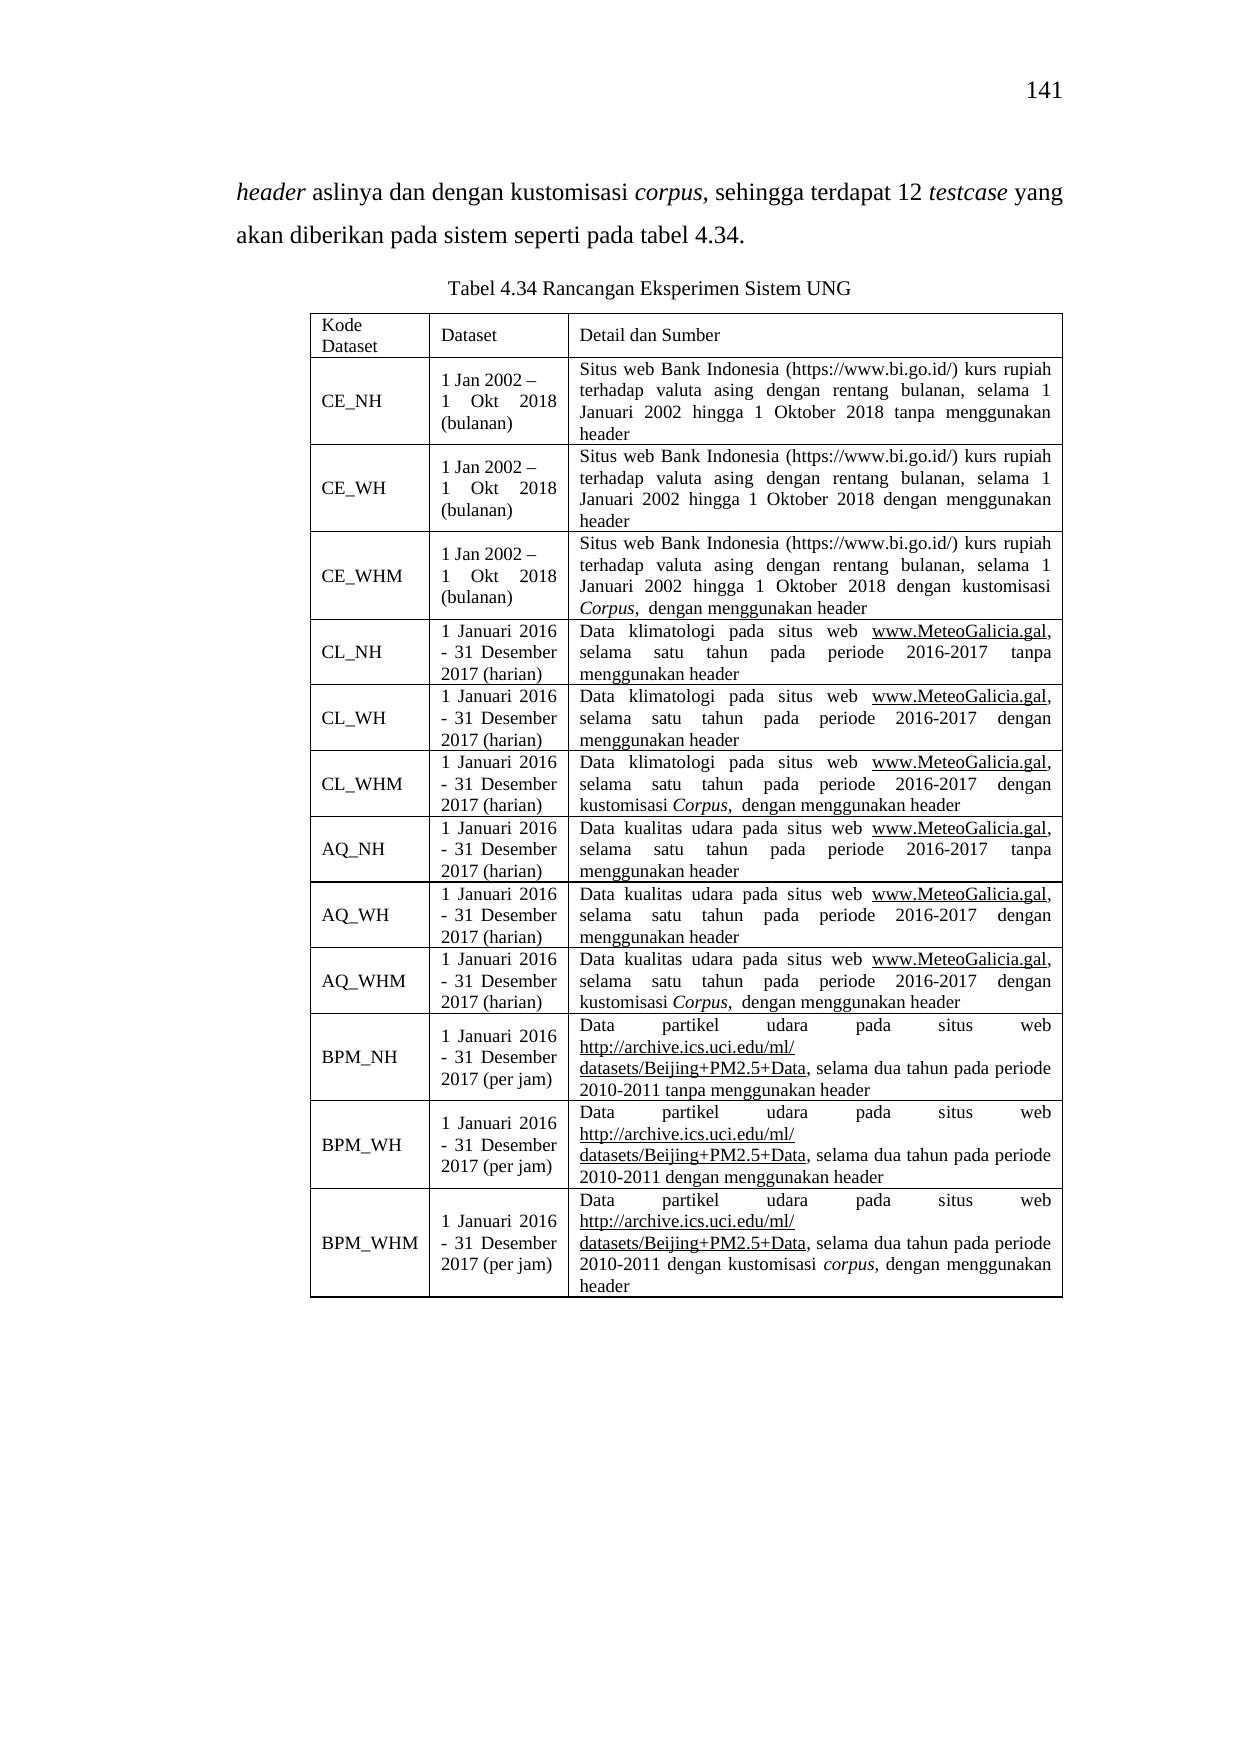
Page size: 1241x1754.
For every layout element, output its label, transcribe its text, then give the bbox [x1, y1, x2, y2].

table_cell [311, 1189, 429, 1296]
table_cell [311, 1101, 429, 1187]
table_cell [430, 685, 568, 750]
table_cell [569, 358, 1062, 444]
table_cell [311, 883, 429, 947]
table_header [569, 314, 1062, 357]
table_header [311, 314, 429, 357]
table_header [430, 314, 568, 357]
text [236, 177, 1063, 249]
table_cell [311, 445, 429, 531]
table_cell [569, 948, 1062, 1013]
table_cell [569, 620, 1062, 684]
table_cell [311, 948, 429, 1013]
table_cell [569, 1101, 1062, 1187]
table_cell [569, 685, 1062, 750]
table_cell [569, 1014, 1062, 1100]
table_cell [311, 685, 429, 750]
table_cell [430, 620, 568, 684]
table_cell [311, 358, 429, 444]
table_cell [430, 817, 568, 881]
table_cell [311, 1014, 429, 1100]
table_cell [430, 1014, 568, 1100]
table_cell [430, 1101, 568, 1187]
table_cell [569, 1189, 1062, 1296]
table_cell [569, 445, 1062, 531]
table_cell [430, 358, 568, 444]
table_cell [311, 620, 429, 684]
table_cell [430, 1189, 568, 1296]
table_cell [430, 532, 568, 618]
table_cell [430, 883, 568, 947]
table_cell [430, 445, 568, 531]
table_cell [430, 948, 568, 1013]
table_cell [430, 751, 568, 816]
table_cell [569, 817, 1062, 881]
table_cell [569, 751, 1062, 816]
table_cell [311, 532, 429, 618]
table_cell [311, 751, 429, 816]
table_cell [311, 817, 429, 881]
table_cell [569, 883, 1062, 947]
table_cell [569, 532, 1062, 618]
